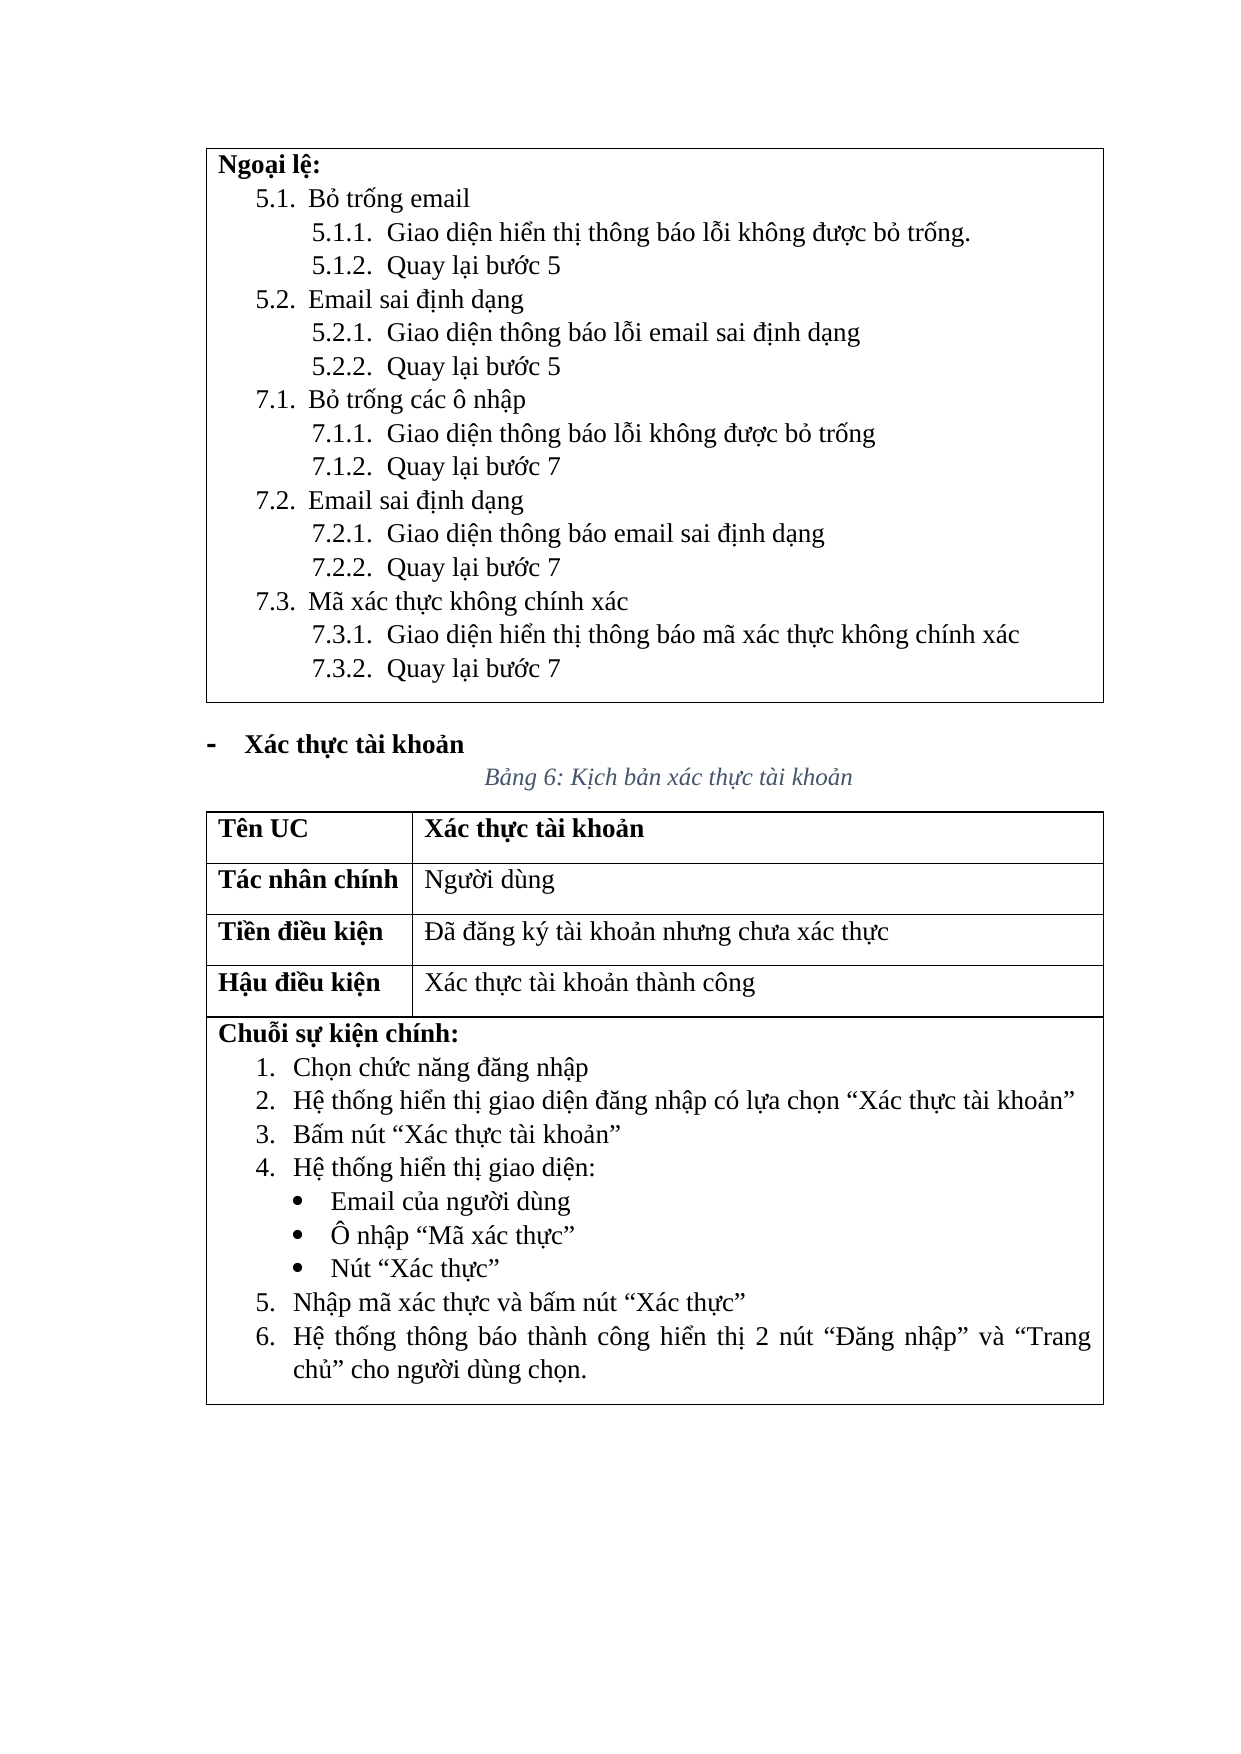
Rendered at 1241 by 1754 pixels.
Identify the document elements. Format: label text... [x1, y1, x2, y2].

table_header Xác thực tài khoản [413, 813, 1103, 863]
table_cell Đã đăng ký tài khoản nhưng chưa xác thực [413, 915, 1103, 965]
text Bảng 6: Kịch bản xác thực tài khoản [244, 762, 1093, 791]
list Xác thực tài khoản [207, 728, 1093, 759]
table_cell Ngoại lệ: Bỏ trống email Giao diện hiển thị thông báo lỗi không được bỏ trống. Quay lại bước 5 Email sai định dạng Giao diện thông báo lỗi email sai định dạng Quay lại bước 5 Bỏ trống các ô nhập Giao diện thông báo lỗi không được bỏ trống Quay lại bước 7 Email sai định dạng Giao diện thông báo email sai định dạng Quay lại bước 7 Mã xác thực không chính xác Giao diện hiển thị thông báo mã xác thực không chính xác Quay lại bước 7 [207, 149, 1103, 702]
table_cell Hậu điều kiện [207, 966, 412, 1016]
table_header Tên UC [207, 813, 412, 863]
table_cell Người dùng [413, 864, 1103, 914]
table_cell Tác nhân chính [207, 864, 412, 914]
table_cell Xác thực tài khoản thành công [413, 966, 1103, 1016]
table_cell Tiền điều kiện [207, 915, 412, 965]
table_cell Chuỗi sự kiện chính: Chọn chức năng đăng nhập Hệ thống hiển thị giao diện đăng nhập có lựa chọn “Xác thực tài khoản” Bấm nút “Xác thực tài khoản” Hệ thống hiển thị giao diện: Email của người dùng Ô nhập “Mã xác thực” Nút “Xác thực” Nhập mã xác thực và bấm nút “Xác thực” Hệ thống thông báo thành công hiển thị 2 nút “Đăng nhập” và “Trang chủ” cho người dùng chọn. [207, 1018, 1103, 1404]
